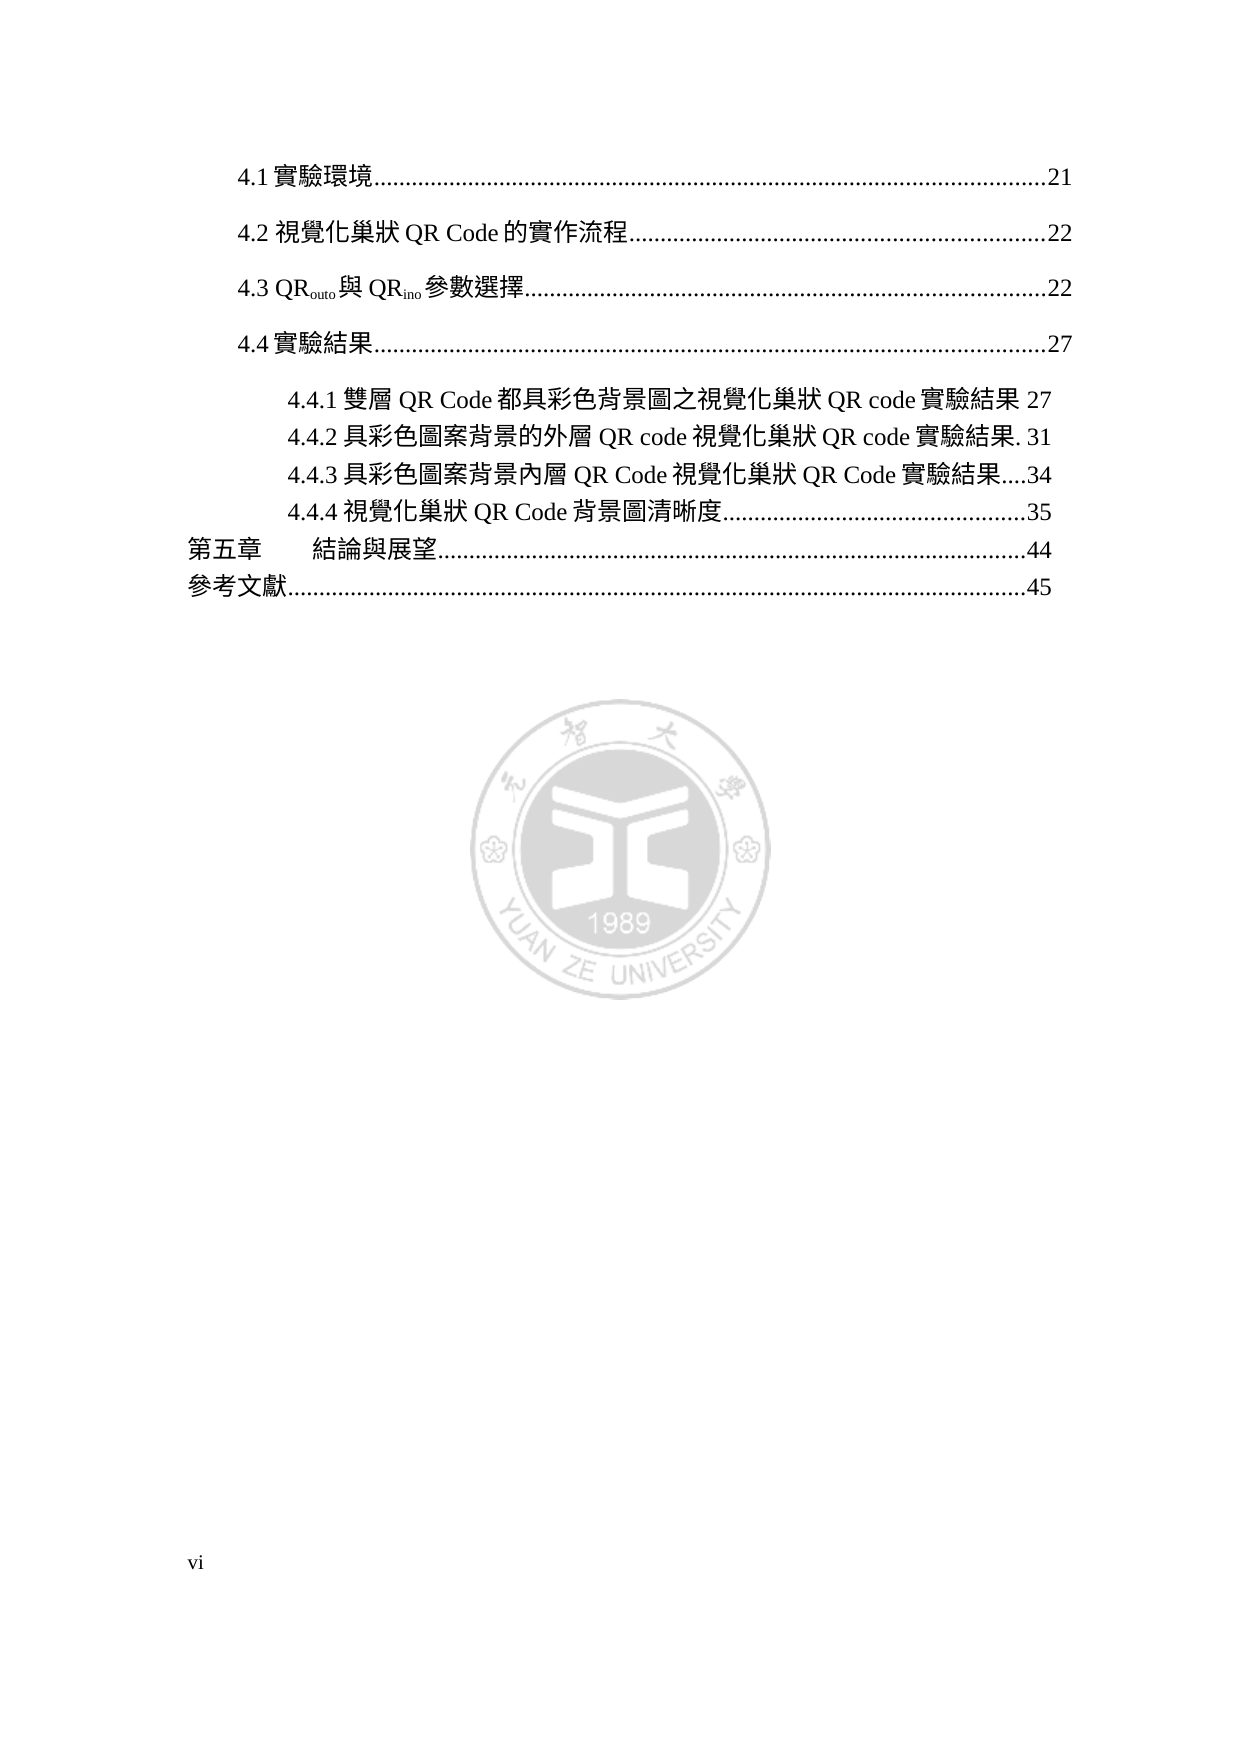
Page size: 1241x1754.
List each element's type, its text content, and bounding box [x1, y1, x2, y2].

text 4.4.1 雙層QR Code都具彩色背景圖之視覺化巢狀QR code實驗結果 27 [287, 378, 1053, 416]
text 4.3 QRouto與QRino參數選擇 22 [237, 267, 1053, 305]
text 4.4.4 視覺化巢狀QR Code背景圖清晰度 35 [287, 491, 1053, 528]
text 4.4實驗結果 27 [237, 323, 1053, 360]
text 4.4.2 具彩色圖案背景的外層QR code視覺化巢狀QR code實驗結果 31 [287, 416, 1053, 453]
text 4.2 視覺化巢狀QR Code的實作流程 22 [237, 212, 1053, 249]
text 參考文獻 45 [187, 566, 1053, 603]
picture [470, 699, 771, 1000]
text 第五章 結論與展望 44 [187, 528, 1053, 566]
text 4.1實驗環境 21 [237, 156, 1053, 193]
text 4.4.3 具彩色圖案背景內層QR Code視覺化巢狀QR Code實驗結果 34 [287, 453, 1053, 491]
